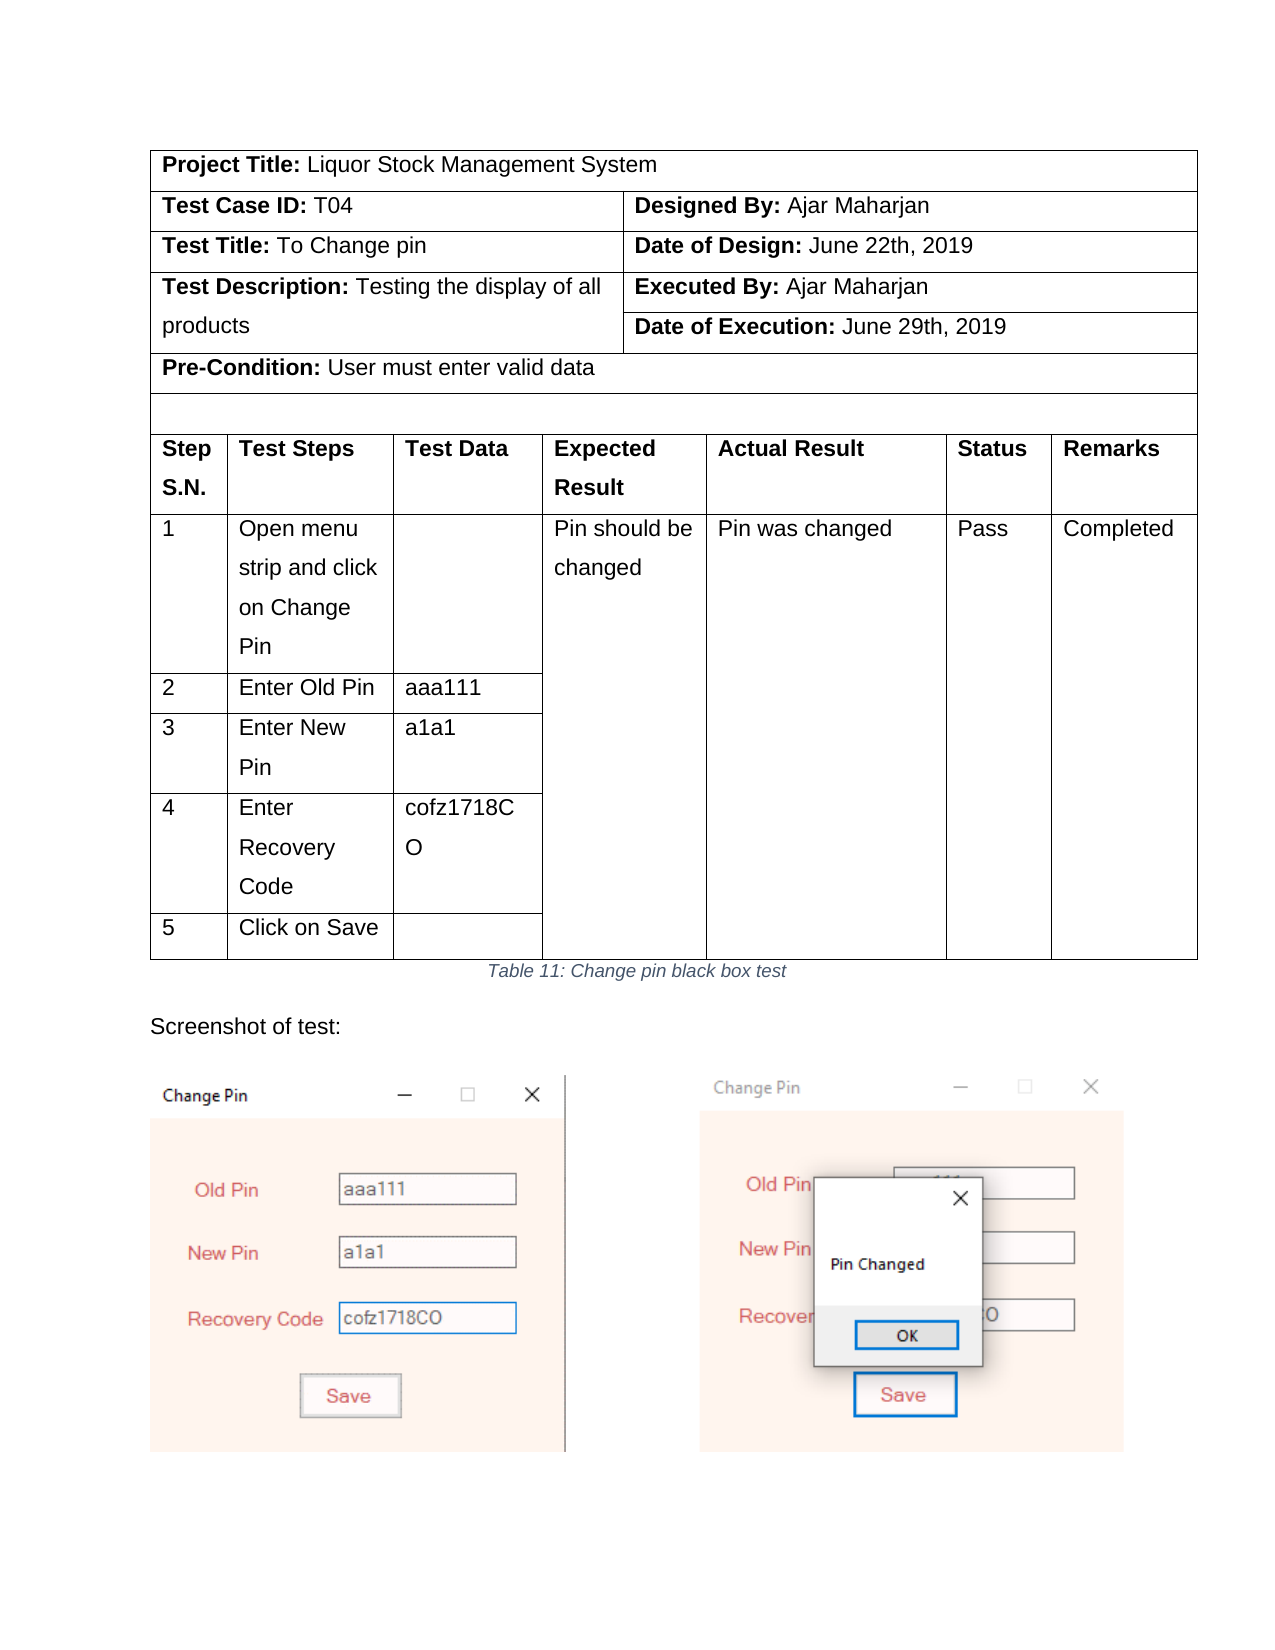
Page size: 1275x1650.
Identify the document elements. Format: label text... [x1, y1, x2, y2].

picture [699, 1069, 1124, 1452]
picture [150, 1075, 566, 1452]
table_cell Test Steps [228, 435, 393, 514]
table_cell Date of Execution: June 29th, 2019 [624, 313, 1197, 353]
text Table : Change pin black box test [150, 960, 1125, 981]
table_cell Executed By: Ajar Maharjan [624, 273, 1197, 312]
table_cell 3 [151, 714, 227, 793]
table_cell Open menu strip and click on Change Pin [228, 515, 393, 673]
table_cell Date of Design: June 22th, 2019 [624, 232, 1197, 272]
table_cell [394, 515, 542, 673]
table_cell 1 [151, 515, 227, 673]
table_cell aaa111 [394, 674, 542, 713]
table_cell cofz1718CO [394, 794, 542, 913]
table_cell Click on Save [228, 914, 393, 959]
table_cell Pin was changed [707, 515, 946, 959]
table_cell Test Title: To Change pin [151, 232, 623, 272]
table_header Project Title: Liquor Stock Management System [151, 151, 1197, 191]
table_cell Pre-Condition: User must enter valid data [151, 354, 1197, 393]
table_cell 2 [151, 674, 227, 713]
table_cell Designed By: Ajar Maharjan [624, 192, 1197, 231]
table_cell Expected Result [543, 435, 706, 514]
table_cell Remarks [1052, 435, 1197, 514]
table_cell Enter New Pin [228, 714, 393, 793]
table_cell a1a1 [394, 714, 542, 793]
table_cell Enter Old Pin [228, 674, 393, 713]
table_cell Completed [1052, 515, 1197, 959]
table_cell Pin should be changed [543, 515, 706, 959]
table_cell [151, 394, 1197, 434]
table_cell Enter Recovery Code [228, 794, 393, 913]
table_cell Test Description: Testing the display of all products [151, 273, 623, 353]
table_cell 5 [151, 914, 227, 959]
text Screenshot of test: [150, 1013, 1125, 1039]
table_cell Status [947, 435, 1051, 514]
table_cell Test Data [394, 435, 542, 514]
table_cell [394, 914, 542, 959]
table_cell Step S.N. [151, 435, 227, 514]
table_cell Test Case ID: T04 [151, 192, 623, 231]
table_cell Actual Result [707, 435, 946, 514]
table_cell 4 [151, 794, 227, 913]
table_cell Pass [947, 515, 1051, 959]
